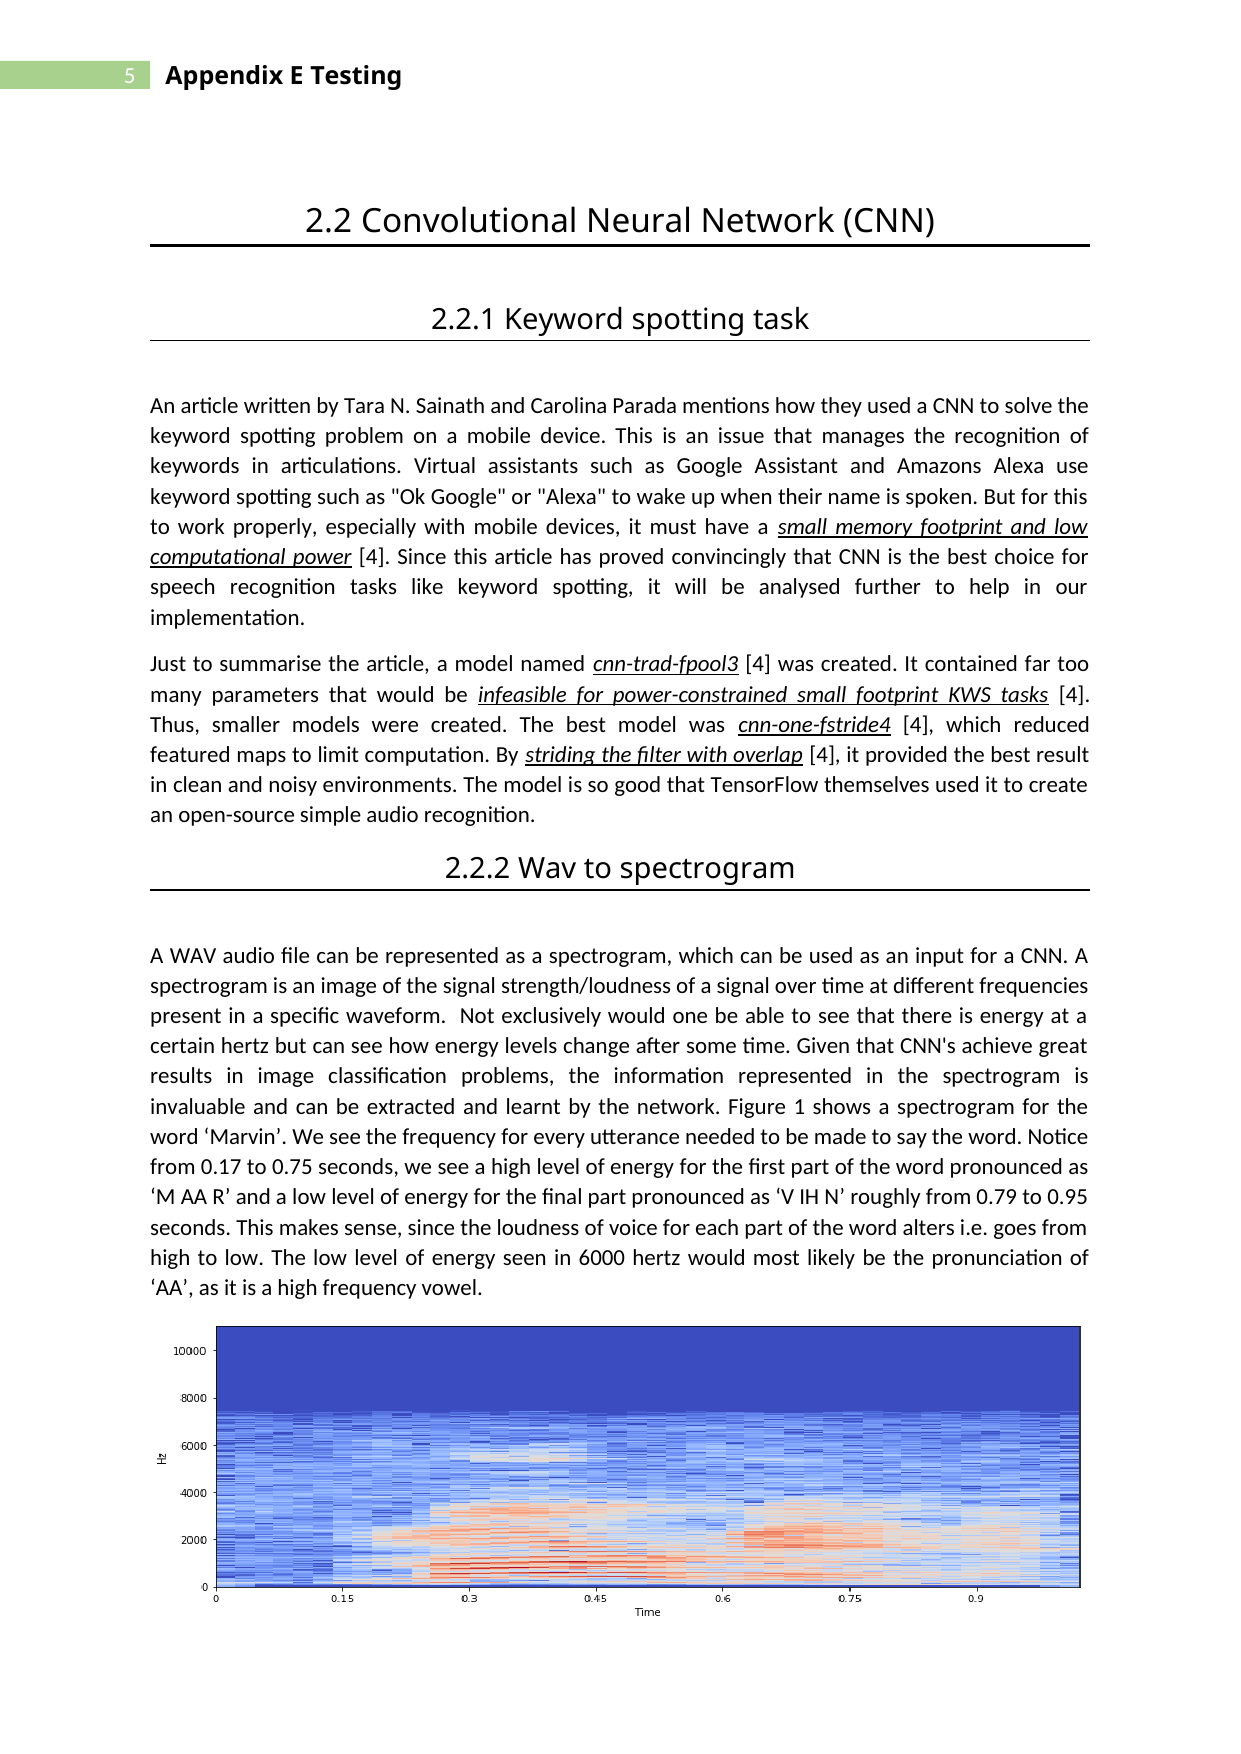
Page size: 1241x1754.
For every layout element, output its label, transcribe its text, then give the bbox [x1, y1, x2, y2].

subtitle Convolutional Neural Network (CNN) [150, 197, 1090, 244]
subtitle Wav to spectrogram [150, 847, 1090, 889]
text Just to summarise the article, a model named cnn-trad-fpool3 [4] was created. It contained far too many parameters that would be infeasible for power-constrained small footprint KWS tasks [4]. Thus, smaller models were created. The best model was cnn-one-fstride4 [4], which reduced featured maps to limit computation. By striding the filter with overlap [4], it provided the best result in clean and noisy environments. The model is so good that TensorFlow themselves used it to create an open-source simple audio recognition. [150, 649, 1090, 829]
text A WAV audio file can be represented as a spectrogram, which can be used as an input for a CNN. A spectrogram is an image of the signal strength/loudness of a signal over time at different frequencies present in a specific waveform. Not exclusively would one be able to see that there is energy at a certain hertz but can see how energy levels change after some time. Given that CNN's achieve great results in image classification problems, the information represented in the spectrogram is invaluable and can be extracted and learnt by the network. Figure 1 shows a spectrogram for the word ‘Marvin’. We see the frequency for every utterance needed to be made to say the word. Notice from 0.17 to 0.75 seconds, we see a high level of energy for the first part of the word pronounced as ‘M AA R’ and a low level of energy for the final part pronounced as ‘V IH N’ roughly from 0.79 to 0.95 seconds. This makes sense, since the loudness of voice for each part of the word alters i.e. goes from high to low. The low level of energy seen in 6000 hertz would most likely be the pronunciation of ‘AA’, as it is a high frequency vowel. [150, 941, 1090, 1301]
subtitle Keyword spotting task [150, 298, 1090, 340]
text An article written by Tara N. Sainath and Carolina Parada mentions how they used a CNN to solve the keyword spotting problem on a mobile device. This is an issue that manages the recognition of keywords in articulations. Virtual assistants such as Google Assistant and Amazons Alexa use keyword spotting such as "Ok Google" or "Alexa" to wake up when their name is spoken. But for this to work properly, especially with mobile devices, it must have a small memory footprint and low computational power [4]. Since this article has proved convincingly that CNN is the best choice for speech recognition tasks like keyword spotting, it will be analysed further to help in our implementation. [150, 391, 1090, 631]
picture [152, 1316, 1087, 1620]
